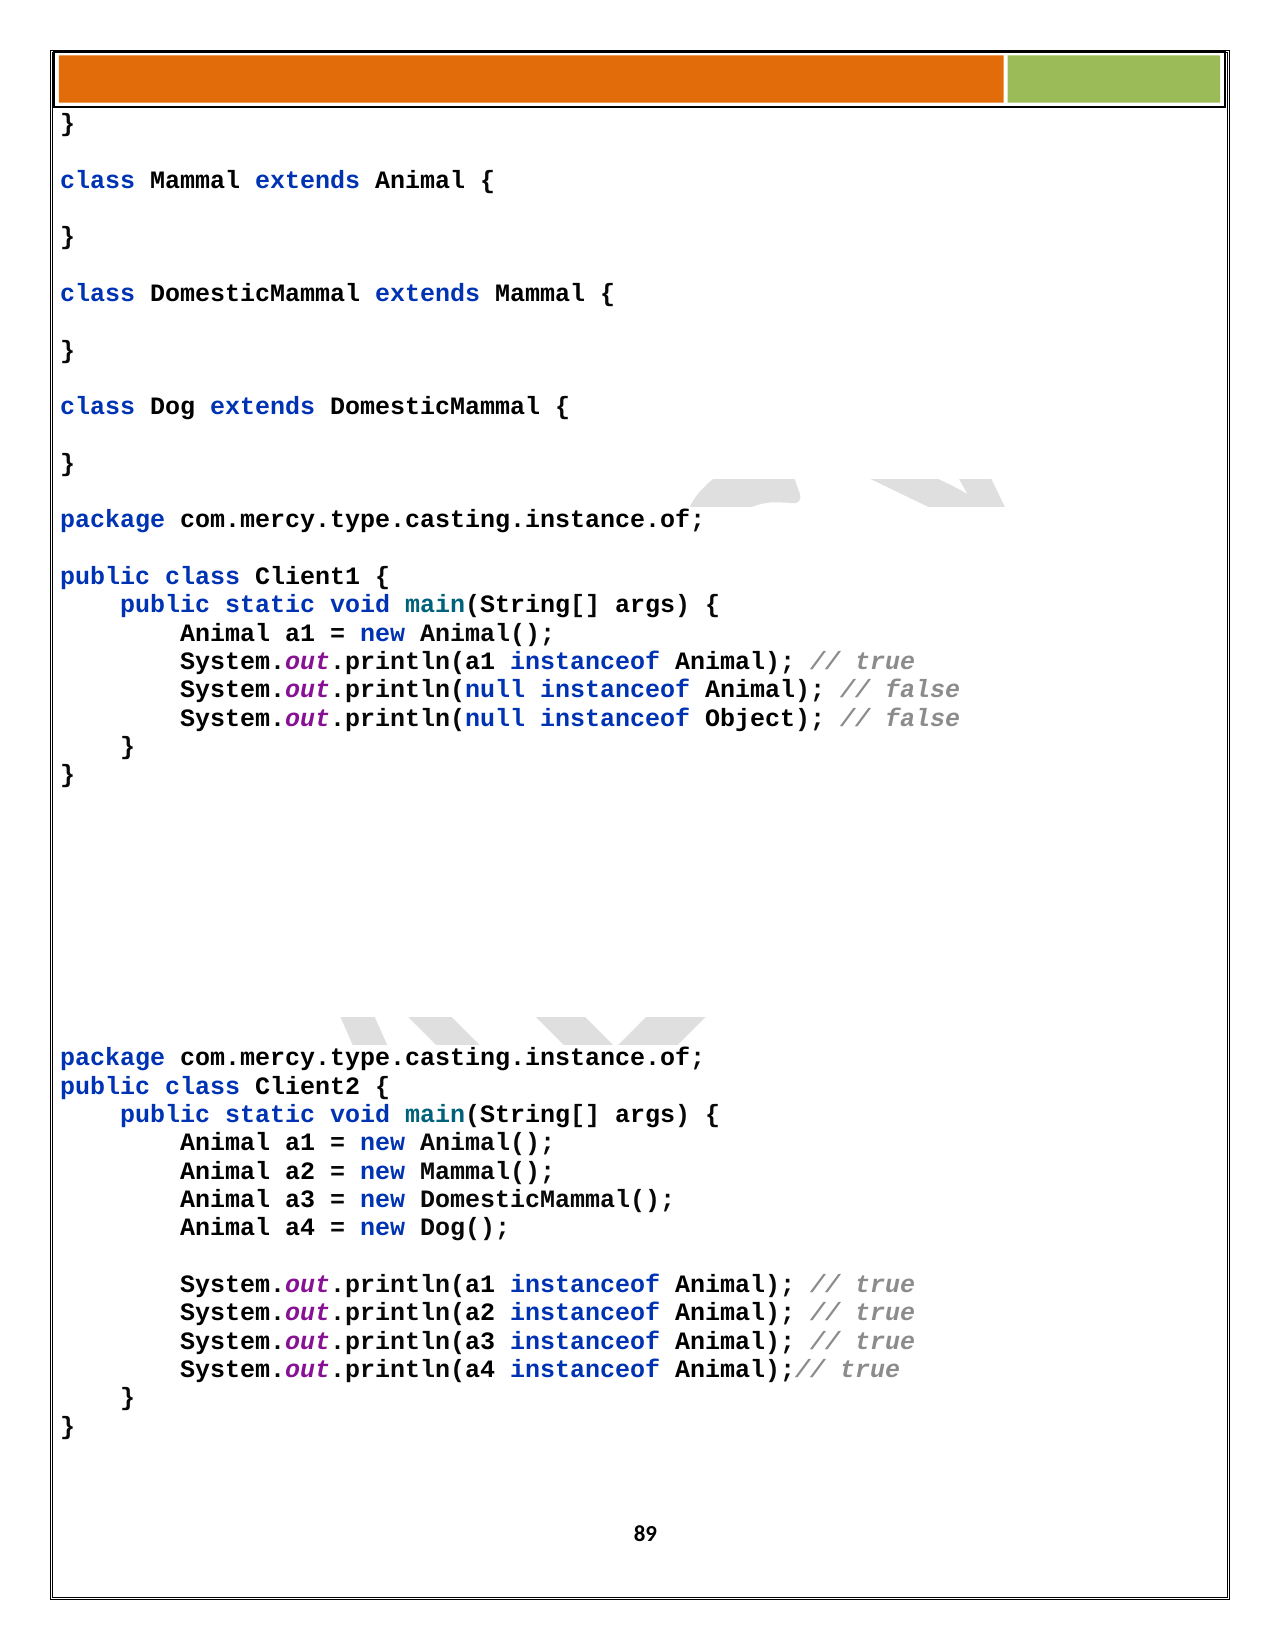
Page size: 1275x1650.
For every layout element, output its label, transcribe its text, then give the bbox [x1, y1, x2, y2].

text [60, 111, 1227, 479]
text package com.mercy.type.casting.instance.of; public class Client2 { public static void main(String[] args) { Animal a1 = new Animal(); Animal a2 = new Mammal(); Animal a3 = new DomesticMammal(); Animal a4 = new Dog(); System.out.println(a1 instanceof Animal); // true System.out.println(a2 instanceof Animal); // true System.out.println(a3 instanceof Animal); // true System.out.println(a4 instanceof Animal);// true } } [60, 1045, 1227, 1442]
text package com.mercy.type.casting.instance.of; public class Client1 { public static void main(String[] args) { Animal a1 = new Animal(); System.out.println(a1 instanceof Animal); // true System.out.println(null instanceof Animal); // false System.out.println(null instanceof Object); // false } } [60, 507, 1227, 790]
